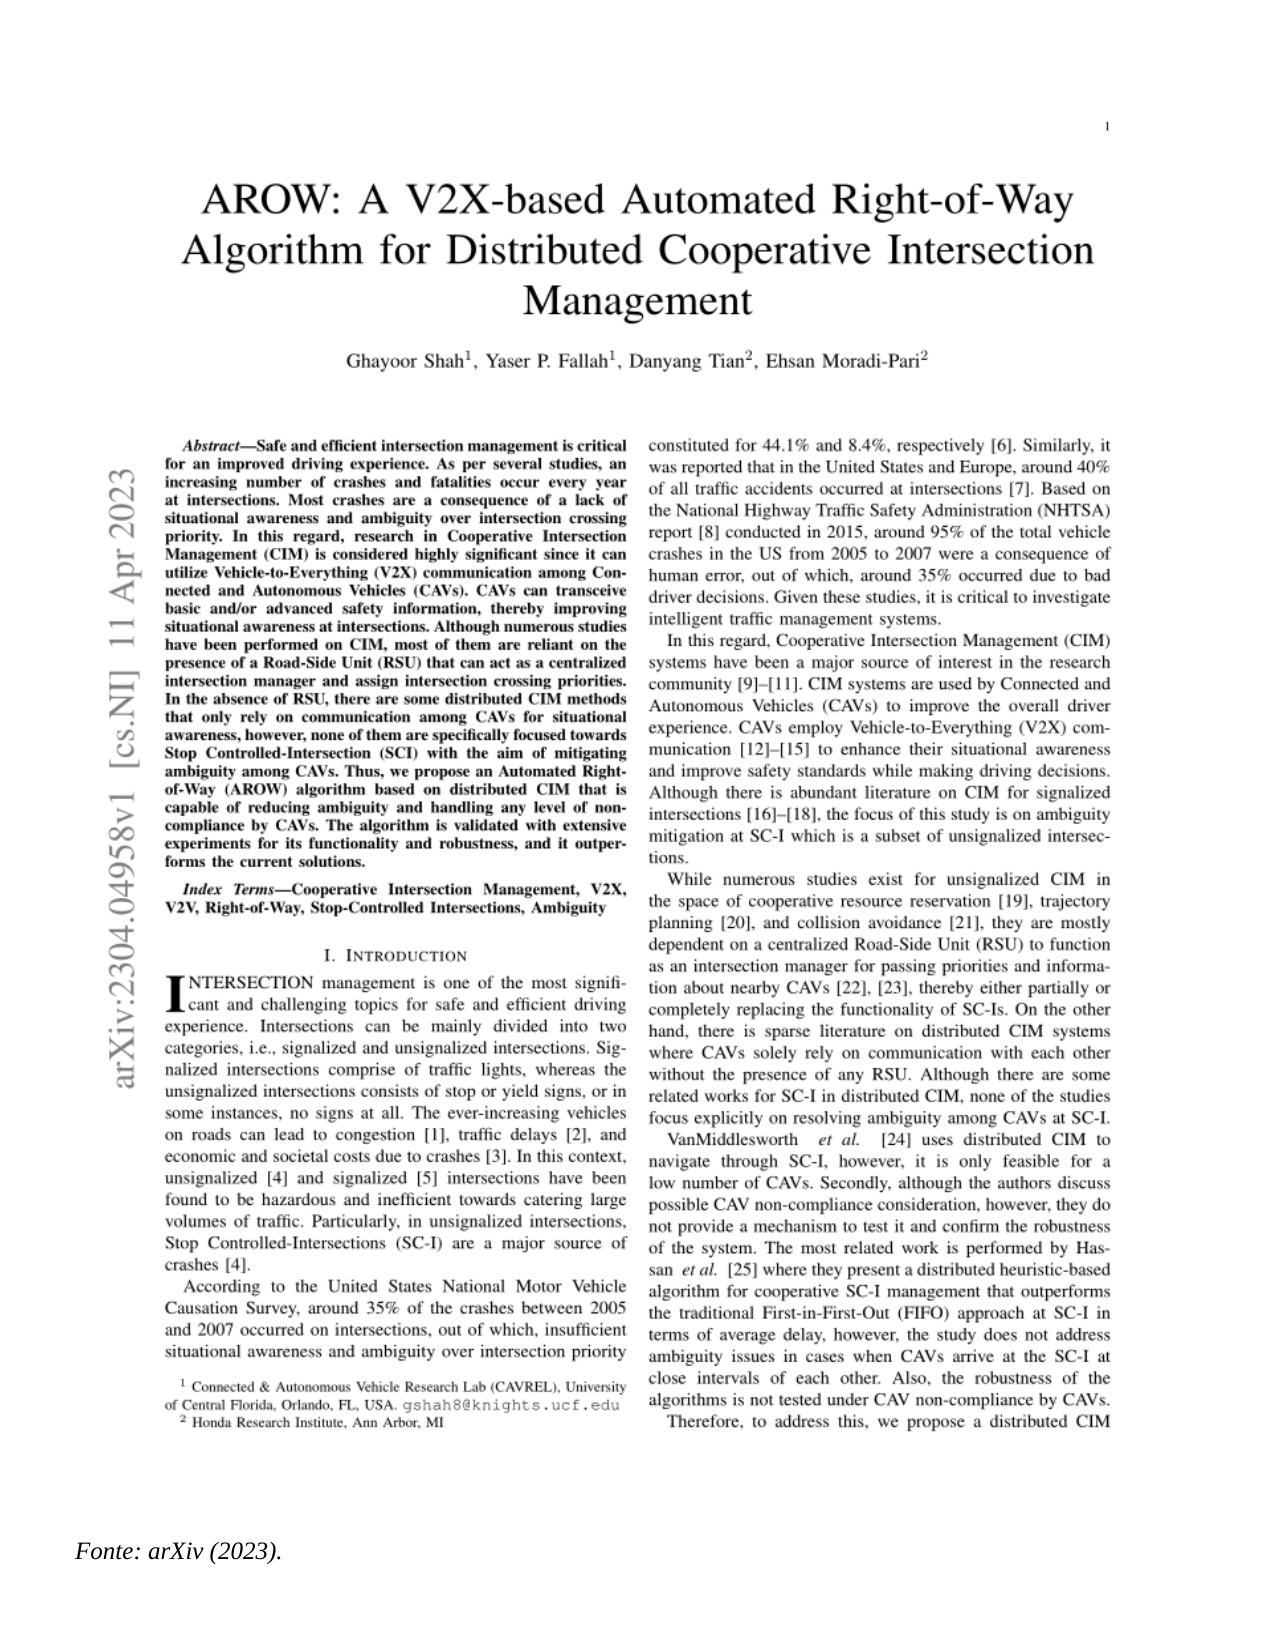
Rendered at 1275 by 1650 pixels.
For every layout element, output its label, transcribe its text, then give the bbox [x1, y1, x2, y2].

text Fonte: arXiv (2023). [75, 1536, 1200, 1565]
picture [75, 75, 1200, 1511]
